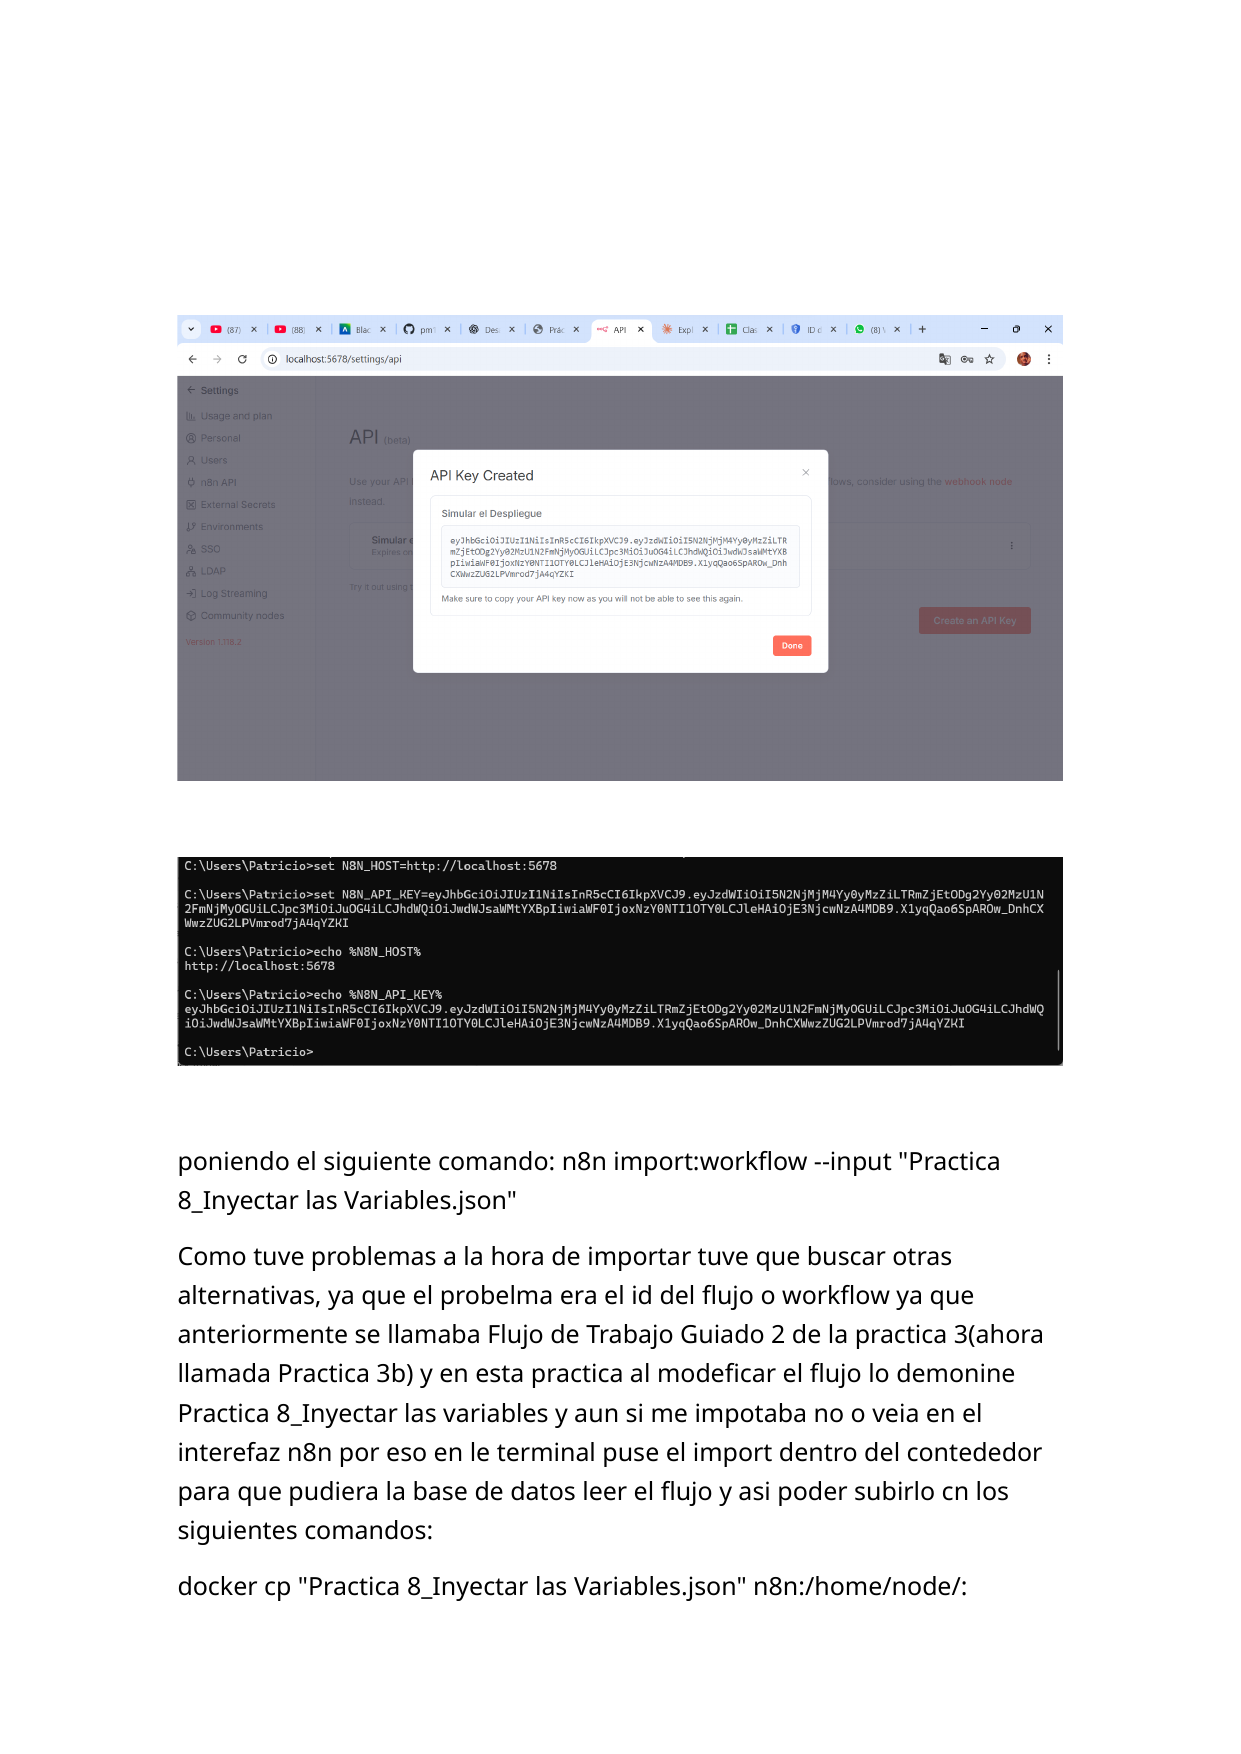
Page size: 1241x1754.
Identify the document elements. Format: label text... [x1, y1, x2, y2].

text Como tuve problemas a la hora de importar tuve que buscar otras alternativas, ya que el probelma era el id del flujo o workflow ya que anteriormente se llamaba Flujo de Trabajo Guiado 2 de la practica 3(ahora llamada Practica 3b) y en esta practica al modeficar el flujo lo demonine Practica 8_Inyectar las variables y aun si me impotaba no o veia en el interefaz n8n por eso en le terminal puse el import dentro del contededor para que pudiera la base de datos leer el flujo y asi poder subirlo cn los siguientes comandos: [177, 1238, 1063, 1547]
text docker cp "Practica 8_Inyectar las Variables.json" n8n:/home/node/: [177, 1568, 1063, 1603]
picture [177, 315, 1063, 781]
text poniendo el siguiente comando: n8n import:workflow --input "Practica 8_Inyectar las Variables.json" [177, 1143, 1063, 1217]
picture [177, 857, 1063, 1066]
